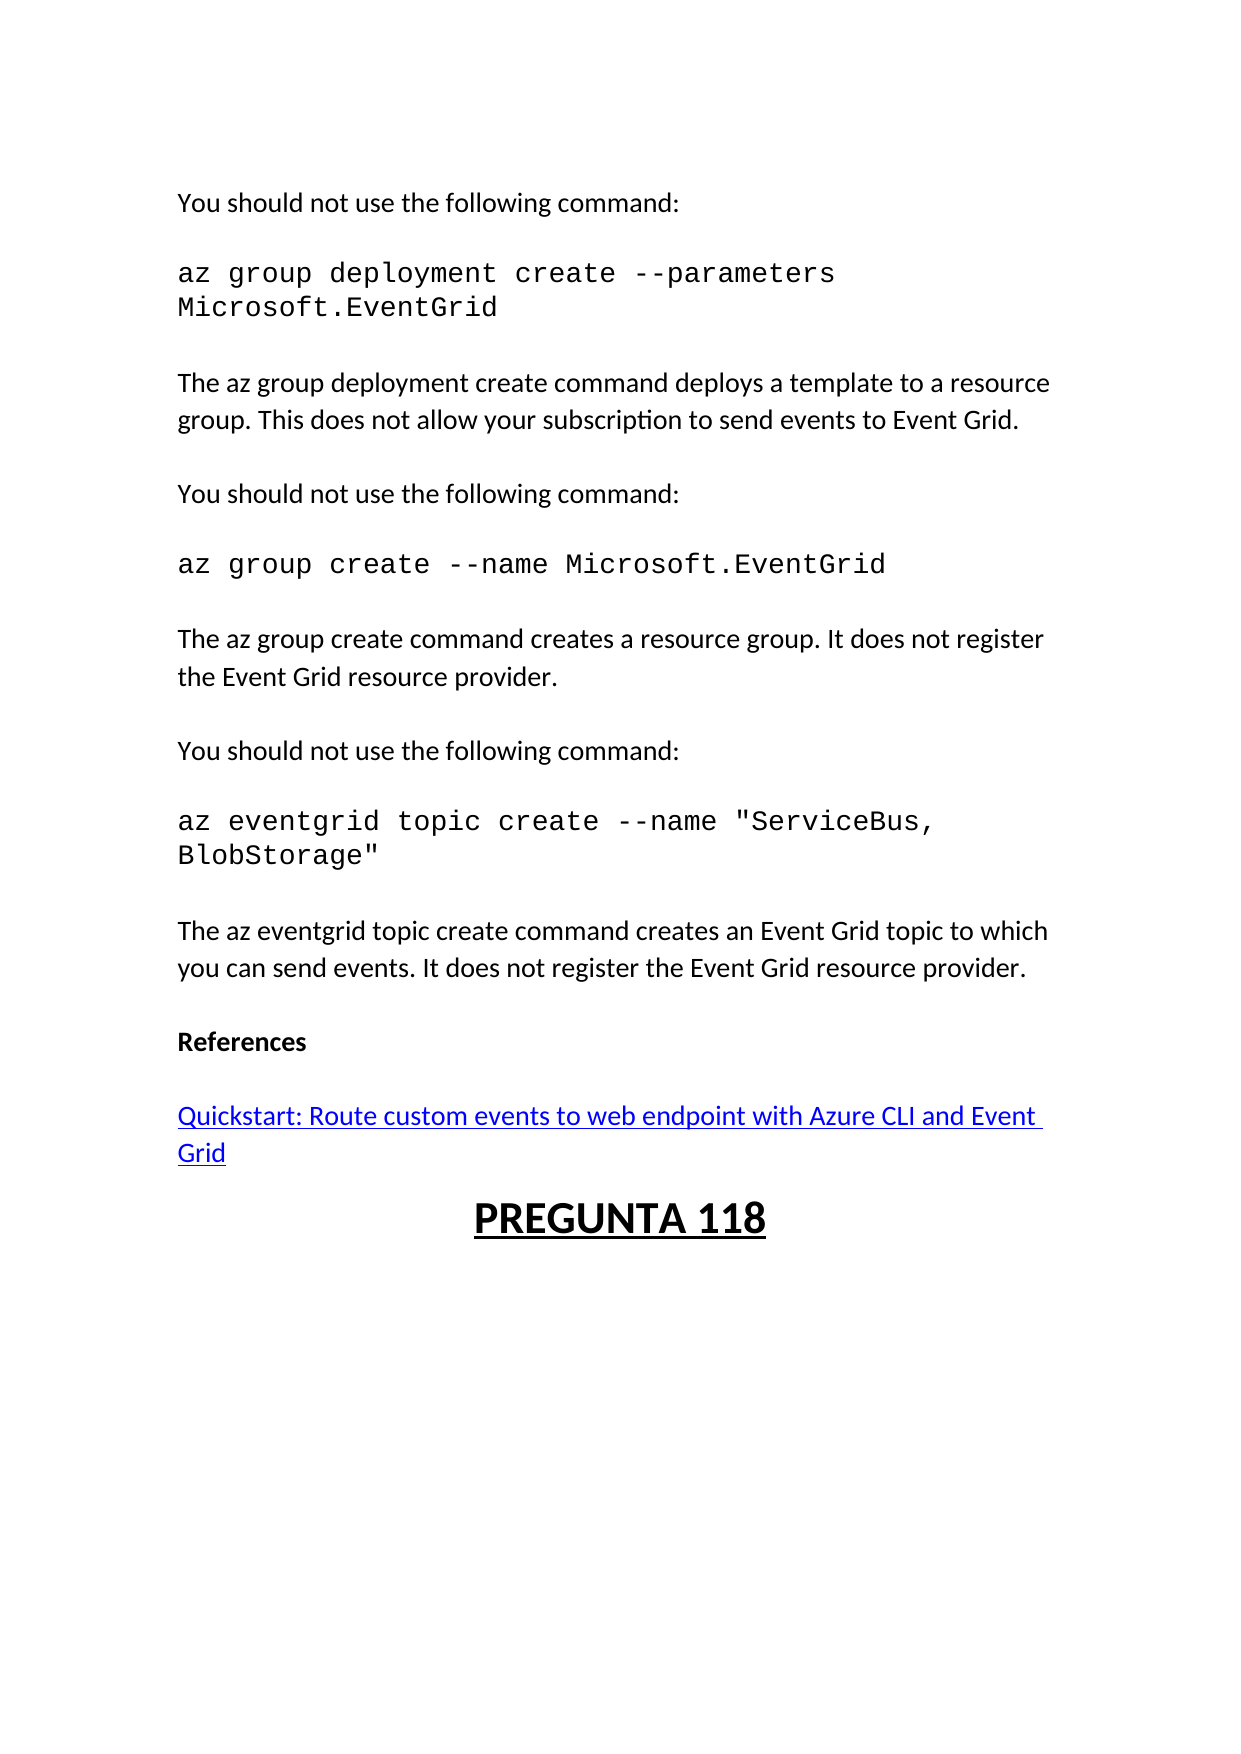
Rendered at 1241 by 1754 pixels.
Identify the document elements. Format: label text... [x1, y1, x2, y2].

text PREGUNTA 118 [177, 1189, 1063, 1245]
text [177, 148, 1063, 1170]
